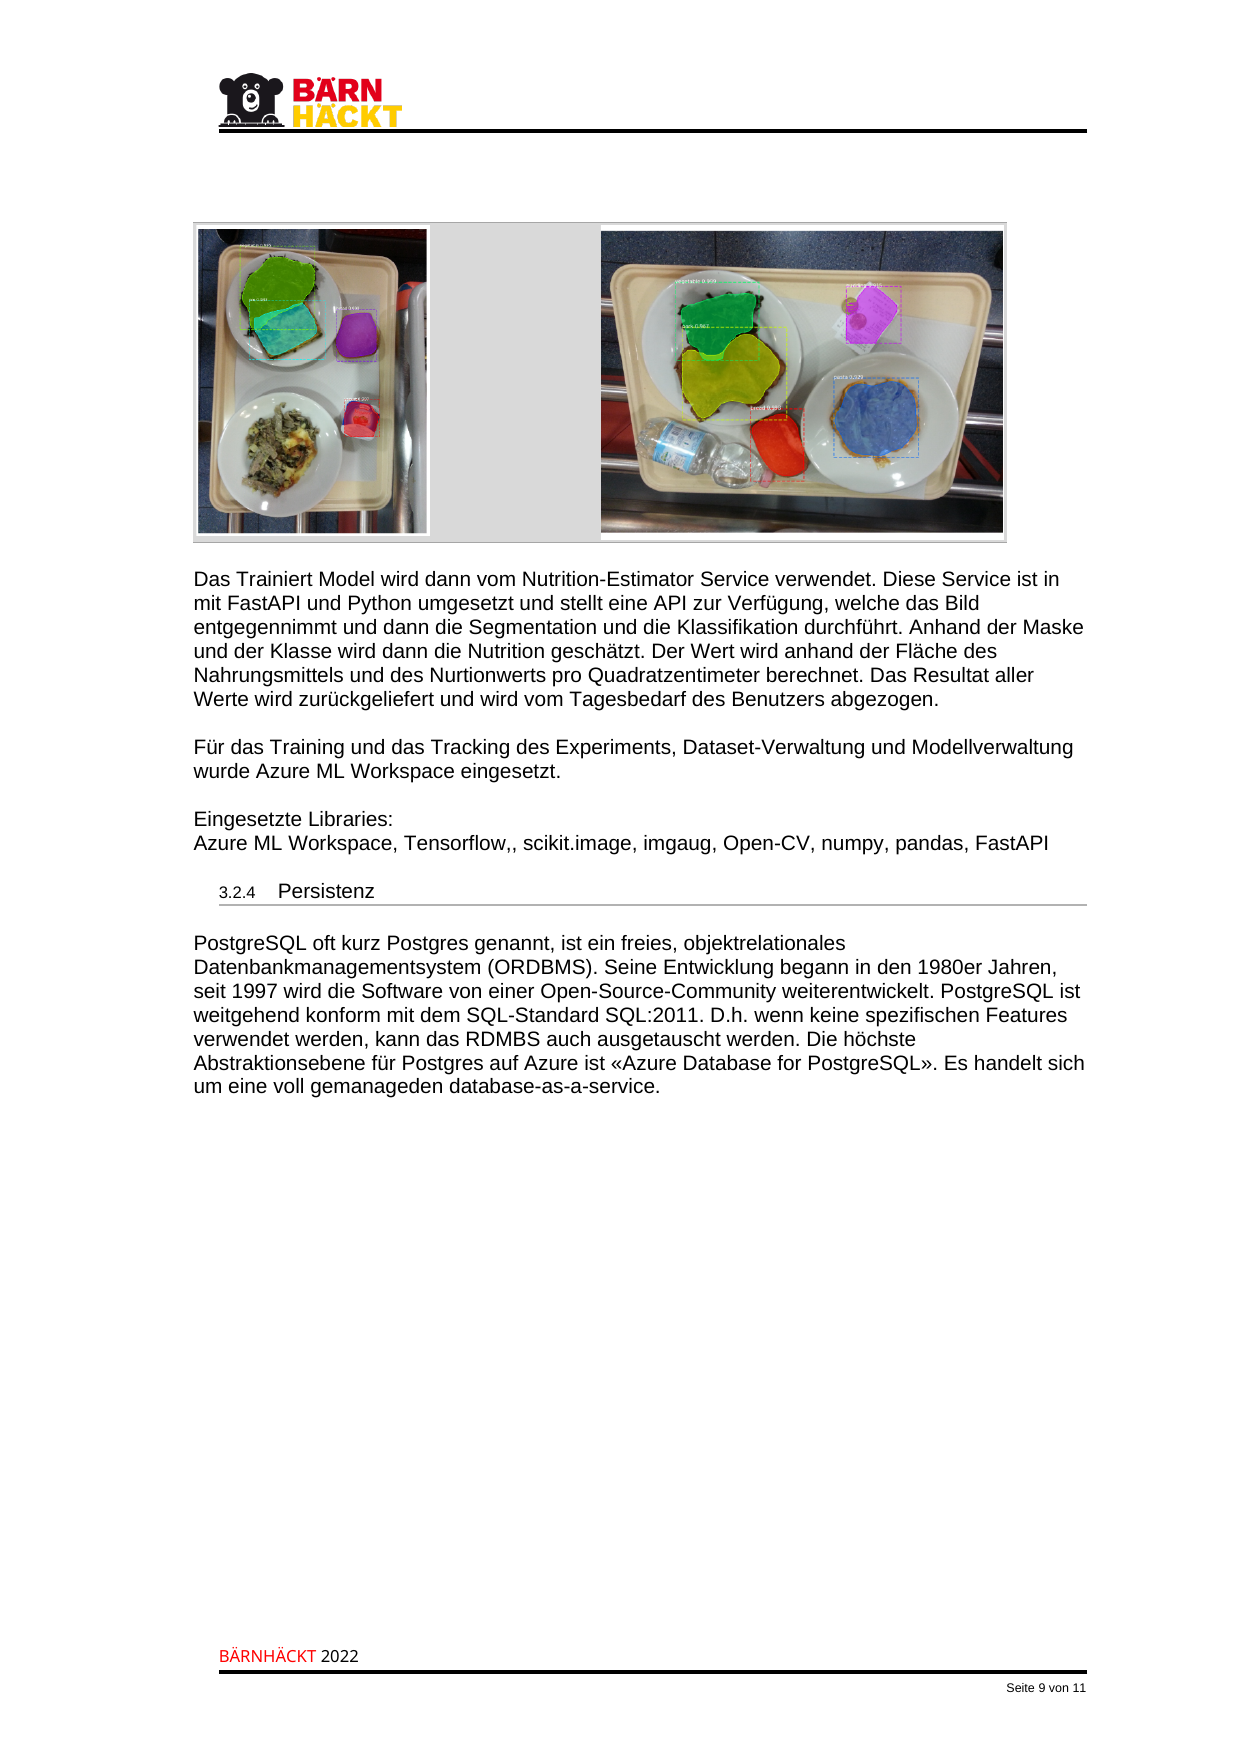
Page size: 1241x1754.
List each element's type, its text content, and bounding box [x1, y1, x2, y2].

text Das Trainiert Model wird dann vom Nutrition-Estimator Service verwendet. Diese Service ist in mit FastAPI und Python umgesetzt und stellt eine API zur Verfügung, welche das Bild entgegennimmt und dann die Segmentation und die Klassifikation durchführt. Anhand der Maske und der Klasse wird dann die Nutrition geschätzt. Der Wert wird anhand der Fläche des Nahrungsmittels und des Nurtionwerts pro Quadratzentimeter berechnet. Das Resultat aller Werte wird zurückgeliefert und wird vom Tagesbedarf des Benutzers abgezogen. [193, 567, 1087, 711]
picture [196, 225, 430, 536]
text Für das Training und das Tracking des Experiments, Dataset-Verwaltung und Modellverwaltung wurde Azure ML Workspace eingesetzt. [193, 735, 1087, 783]
picture [600, 225, 1004, 540]
text Eingesetzte Libraries: [193, 807, 1087, 831]
text Azure ML Workspace, Tensorflow,, scikit.image, imgaug, Open-CV, numpy, pandas, FastAPI [193, 831, 1087, 854]
subtitle Persistenz [218, 878, 1087, 906]
table_header [598, 223, 1007, 542]
table_header [193, 223, 598, 542]
text PostgreSQL oft kurz Postgres genannt, ist ein freies, objektrelationales Datenbankmanagementsystem (ORDBMS). Seine Entwicklung begann in den 1980er Jahren, seit 1997 wird die Software von einer Open-Source-Community weiterentwickelt. PostgreSQL ist weitgehend konform mit dem SQL-Standard SQL:2011. D.h. wenn keine spezifischen Features verwendet werden, kann das RDMBS auch ausgetauscht werden. Die höchste Abstraktionsebene für Postgres auf Azure ist «Azure Database for PostgreSQL». Es handelt sich um eine voll gemanageden database-as-a-service. [193, 931, 1087, 1098]
